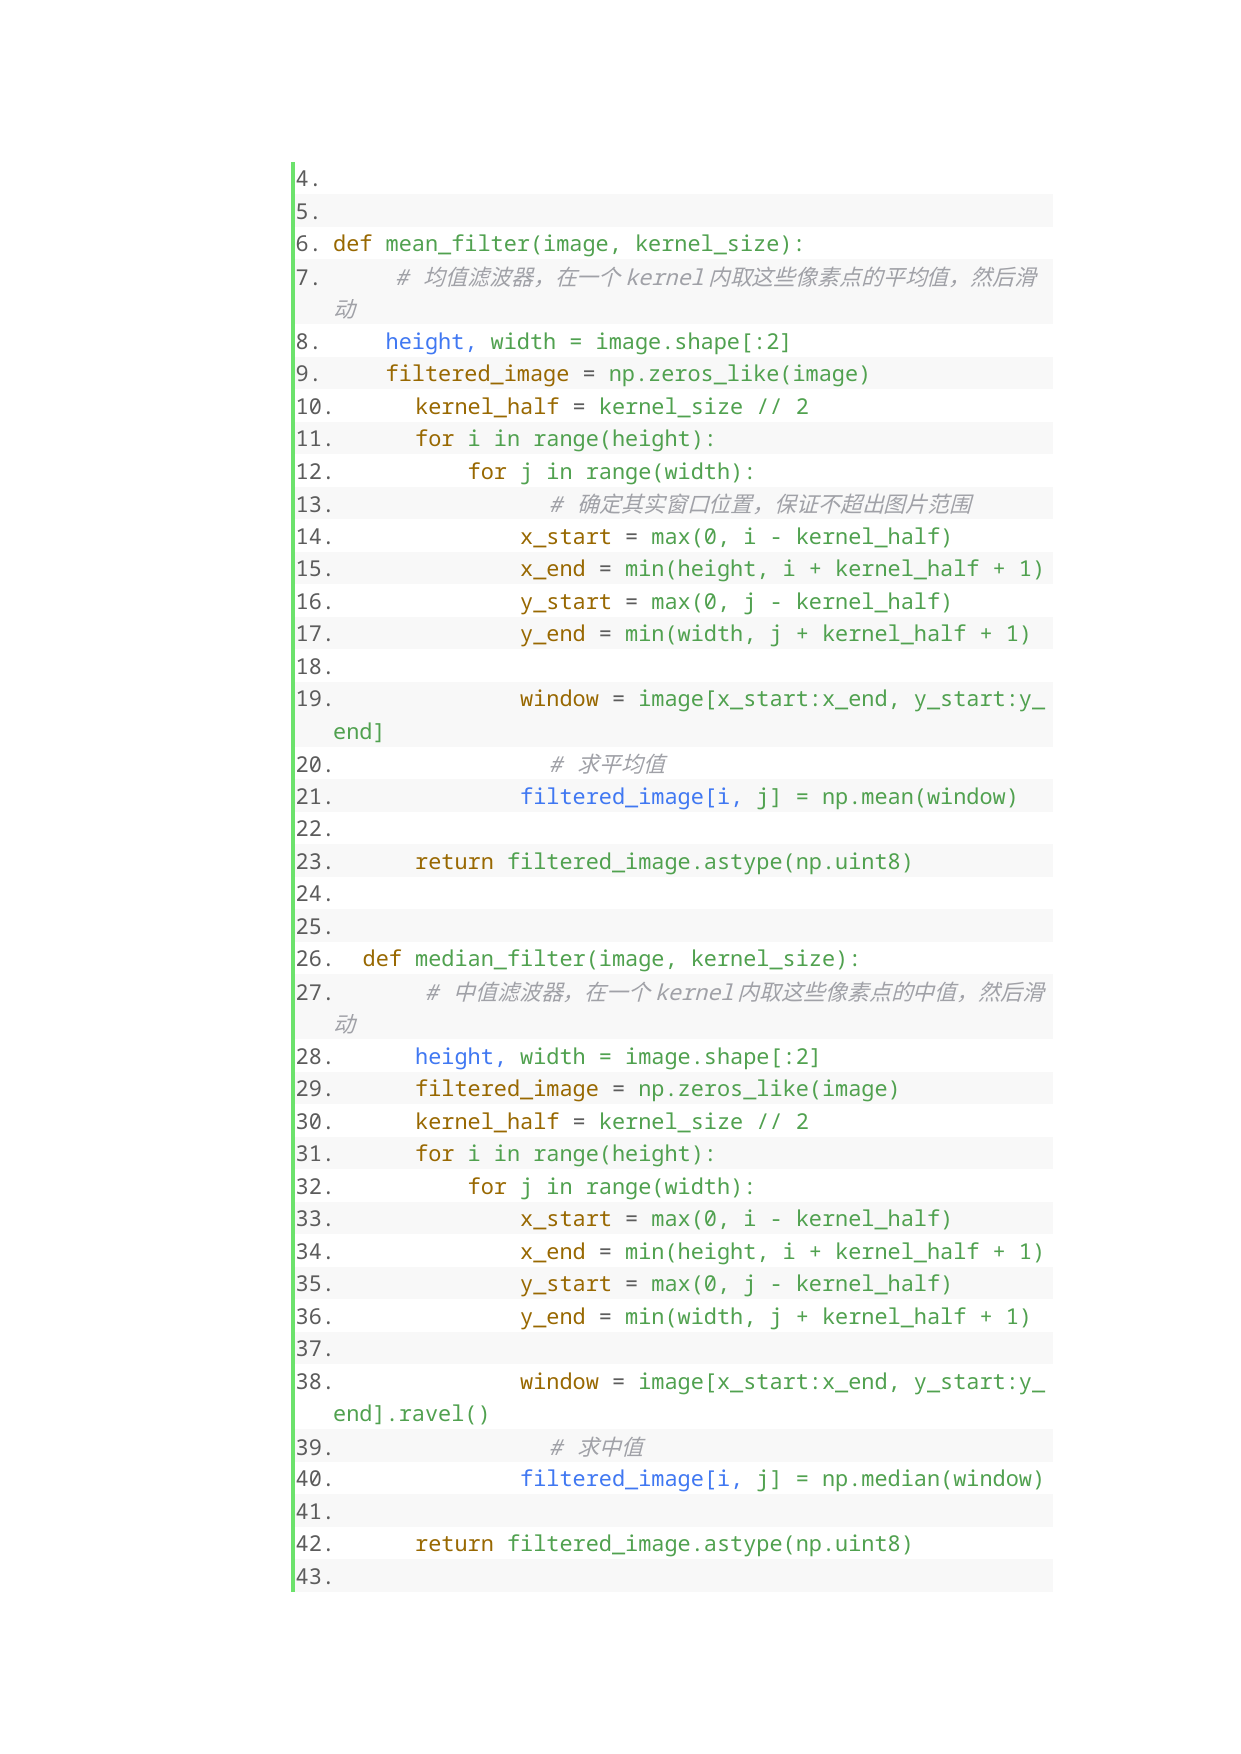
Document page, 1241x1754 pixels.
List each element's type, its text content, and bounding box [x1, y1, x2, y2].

list for j in range(width): [295, 1169, 1053, 1202]
list # 求中值 [295, 1429, 1053, 1462]
list # 中值滤波器，在一个kernel内取这些像素点的中值，然后滑动 [295, 974, 1053, 1039]
list for i in range(height): [295, 1137, 1053, 1169]
list kernel_half = kernel_size // 2 [295, 389, 1053, 422]
list height, width = image.shape[:2] [295, 324, 1053, 357]
list x_start = max(0, i - kernel_half) [295, 519, 1053, 552]
list kernel_half = kernel_size // 2 [295, 1104, 1053, 1137]
list y_end = min(width, j + kernel_half + 1) [295, 1299, 1053, 1332]
list filtered_image[i, j] = np.mean(window) [295, 779, 1053, 812]
list x_start = max(0, i - kernel_half) [295, 1202, 1053, 1234]
list filtered_image = np.zeros_like(image) [295, 357, 1053, 389]
list filtered_image[i, j] = np.median(window) [295, 1462, 1053, 1494]
list # 求平均值 [295, 747, 1053, 779]
list filtered_image = np.zeros_like(image) [295, 1072, 1053, 1104]
list for i in range(height): [295, 422, 1053, 454]
list window = image[x_start:x_end, y_start:y_end] [295, 682, 1053, 747]
list return filtered_image.astype(np.uint8) [295, 844, 1053, 877]
list y_start = max(0, j - kernel_half) [295, 584, 1053, 617]
list def median_filter(image, kernel_size): [295, 942, 1053, 974]
list for j in range(width): [295, 454, 1053, 487]
list # 确定其实窗口位置，保证不超出图片范围 [295, 487, 1053, 519]
list window = image[x_start:x_end, y_start:y_end].ravel() [295, 1364, 1053, 1429]
list x_end = min(height, i + kernel_half + 1) [295, 1234, 1053, 1267]
list return filtered_image.astype(np.uint8) [295, 1527, 1053, 1559]
list height, width = image.shape[:2] [295, 1039, 1053, 1072]
list def mean_filter(image, kernel_size): [295, 227, 1053, 259]
list x_end = min(height, i + kernel_half + 1) [295, 552, 1053, 584]
list y_start = max(0, j - kernel_half) [295, 1267, 1053, 1299]
list y_end = min(width, j + kernel_half + 1) [295, 617, 1053, 649]
list # 均值滤波器，在一个kernel内取这些像素点的平均值，然后滑动 [295, 259, 1053, 324]
